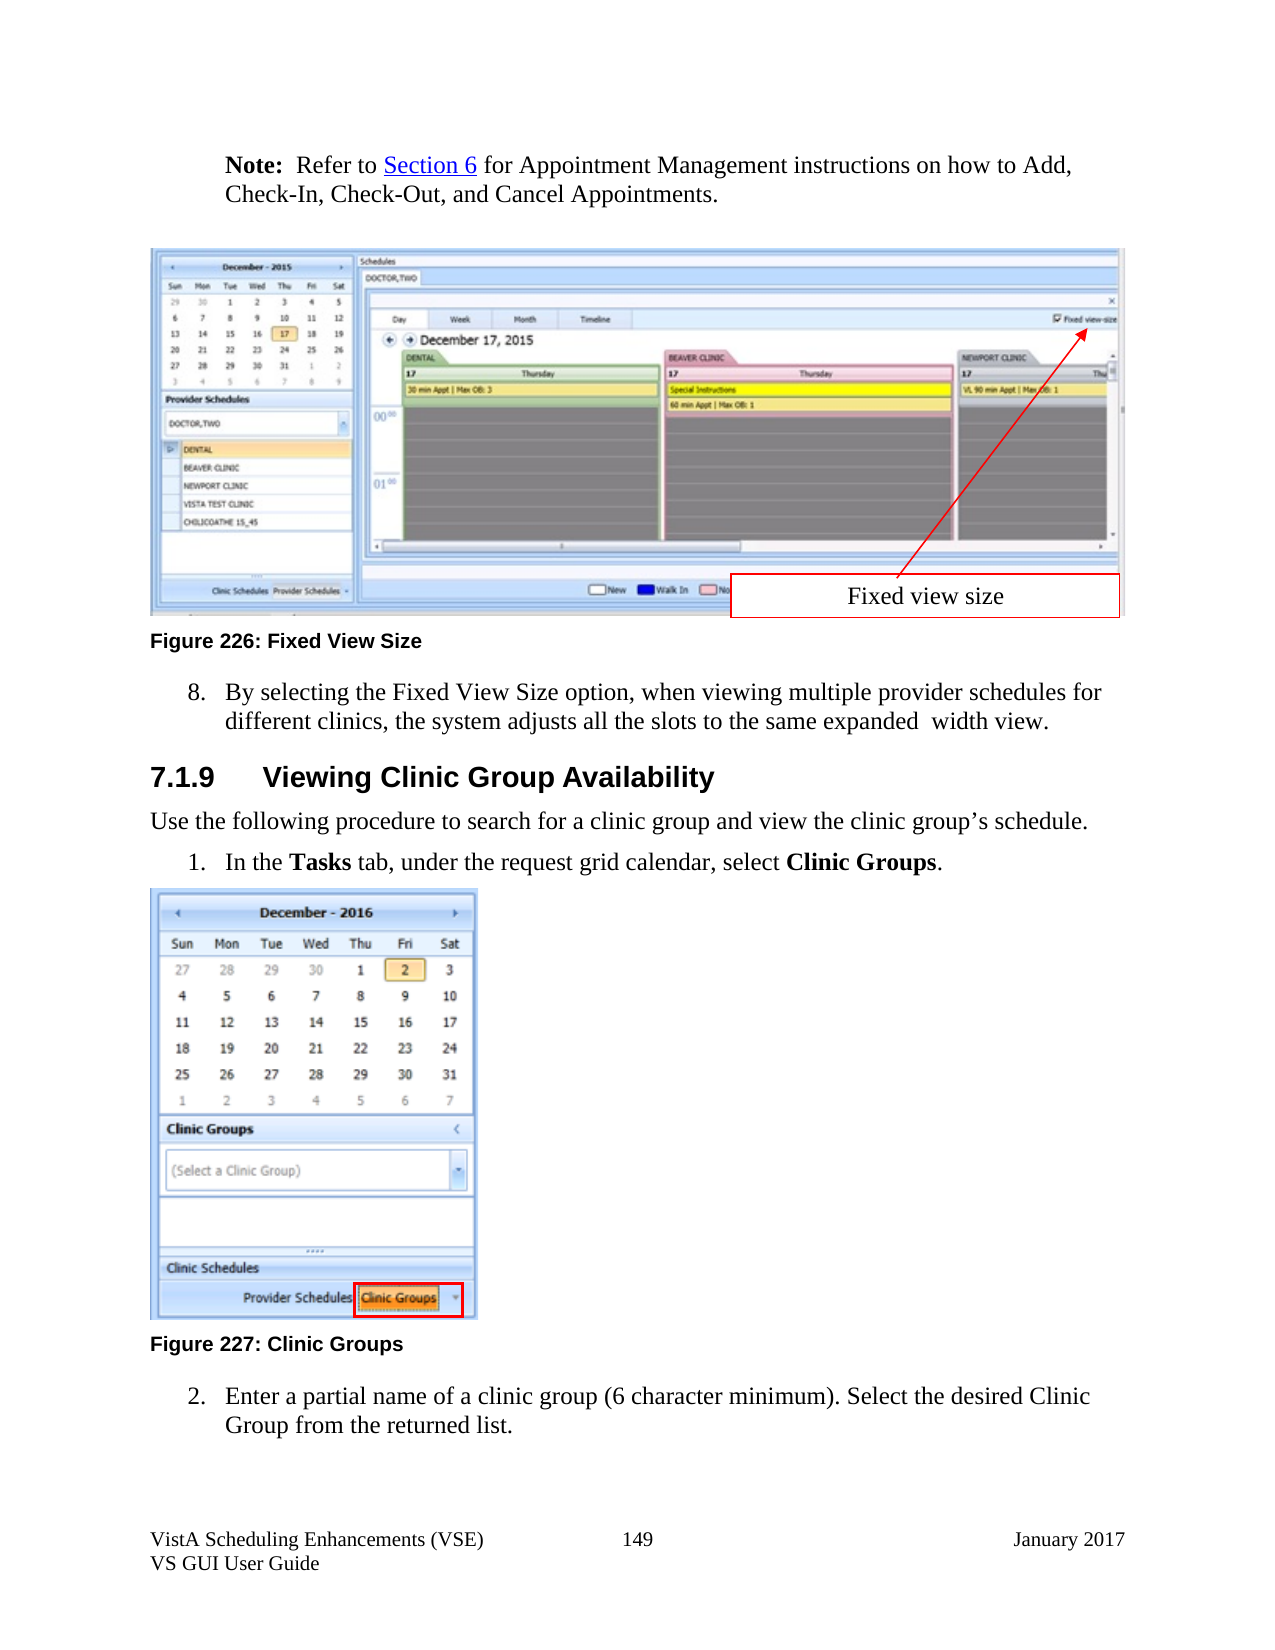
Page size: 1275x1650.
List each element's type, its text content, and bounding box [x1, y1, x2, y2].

list By selecting the Fixed View Size option, when viewing multiple provider schedules for different clinics, the system adjusts all the slots to the same expanded width view. [187, 677, 1125, 735]
subtitle Viewing Clinic Group Availability [150, 760, 1125, 793]
list Enter a partial name of a clinic group (6 character minimum). Select the desired Clinic Group from the returned list. [187, 1381, 1125, 1439]
list In the Tasks tab, under the request grid calendar, select Clinic Groups. [187, 847, 1125, 876]
list Note: Refer to Section 6 for Appointment Management instructions on how to Add, Check-In, Check-Out, and Cancel Appointments. [225, 150, 1125, 207]
text Figure 227: Clinic Groups [150, 1332, 1125, 1356]
picture [150, 888, 479, 1320]
text Figure 226: Fixed View Size [150, 628, 1125, 652]
text Use the following procedure to search for a clinic group and view the clinic group’s schedule. [150, 806, 1125, 835]
picture [150, 248, 1125, 616]
